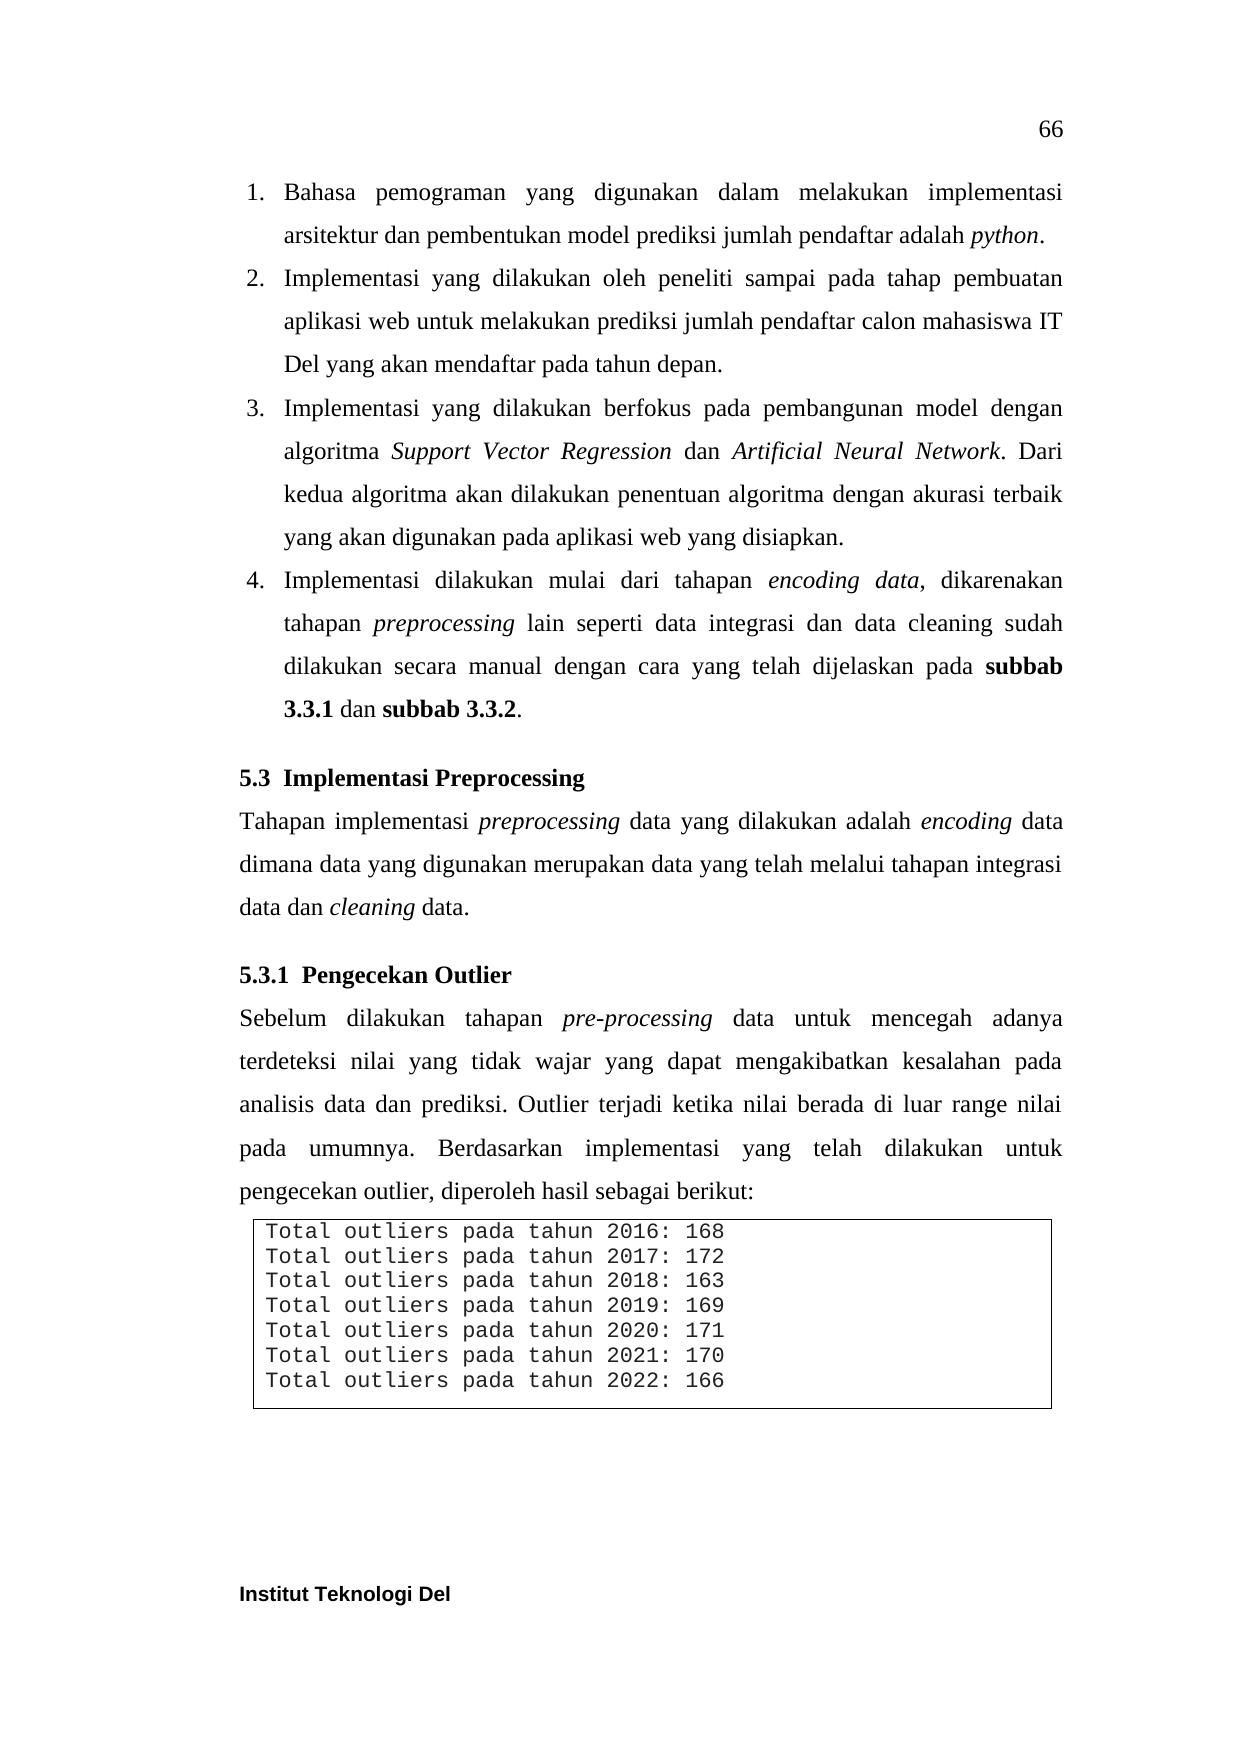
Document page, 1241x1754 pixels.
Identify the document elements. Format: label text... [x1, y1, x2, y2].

list Bahasa pemograman yang digunakan dalam melakukan implementasi arsitektur dan pembentukan model prediksi jumlah pendaftar adalah python. [246, 177, 1063, 249]
subtitle 5.3.1 Pengecekan Outlier [239, 960, 1063, 989]
text Tahapan implementasi preprocessing data yang dilakukan adalah encoding data dimana data yang digunakan merupakan data yang telah melalui tahapan integrasi data dan cleaning data. [239, 806, 1063, 921]
list Implementasi dilakukan mulai dari tahapan encoding data, dikarenakan tahapan preprocessing lain seperti data integrasi dan data cleaning sudah dilakukan secara manual dengan cara yang telah dijelaskan pada subbab 3.3.1 dan subbab 3.3.2. [246, 565, 1063, 723]
list Implementasi yang dilakukan berfokus pada pembangunan model dengan algoritma Support Vector Regression dan Artificial Neural Network. Dari kedua algoritma akan dilakukan penentuan algoritma dengan akurasi terbaik yang akan digunakan pada aplikasi web yang disiapkan. [246, 393, 1063, 551]
subtitle 5.3 Implementasi Preprocessing [239, 763, 1063, 791]
table_header Total outliers pada tahun 2016: 168 Total outliers pada tahun 2017: 172 Total outliers pada tahun 2018: 163 Total outliers pada tahun 2019: 169 Total outliers pada tahun 2020: 171 Total outliers pada tahun 2021: 170 Total outliers pada tahun 2022: 166 [254, 1220, 1051, 1408]
list Implementasi yang dilakukan oleh peneliti sampai pada tahap pembuatan aplikasi web untuk melakukan prediksi jumlah pendaftar calon mahasiswa IT Del yang akan mendaftar pada tahun depan. [246, 263, 1063, 378]
text Sebelum dilakukan tahapan pre-processing data untuk mencegah adanya terdeteksi nilai yang tidak wajar yang dapat mengakibatkan kesalahan pada analisis data dan prediksi. Outlier terjadi ketika nilai berada di luar range nilai pada umumnya. Berdasarkan implementasi yang telah dilakukan untuk pengecekan outlier, diperoleh hasil sebagai berikut: [239, 1003, 1063, 1204]
